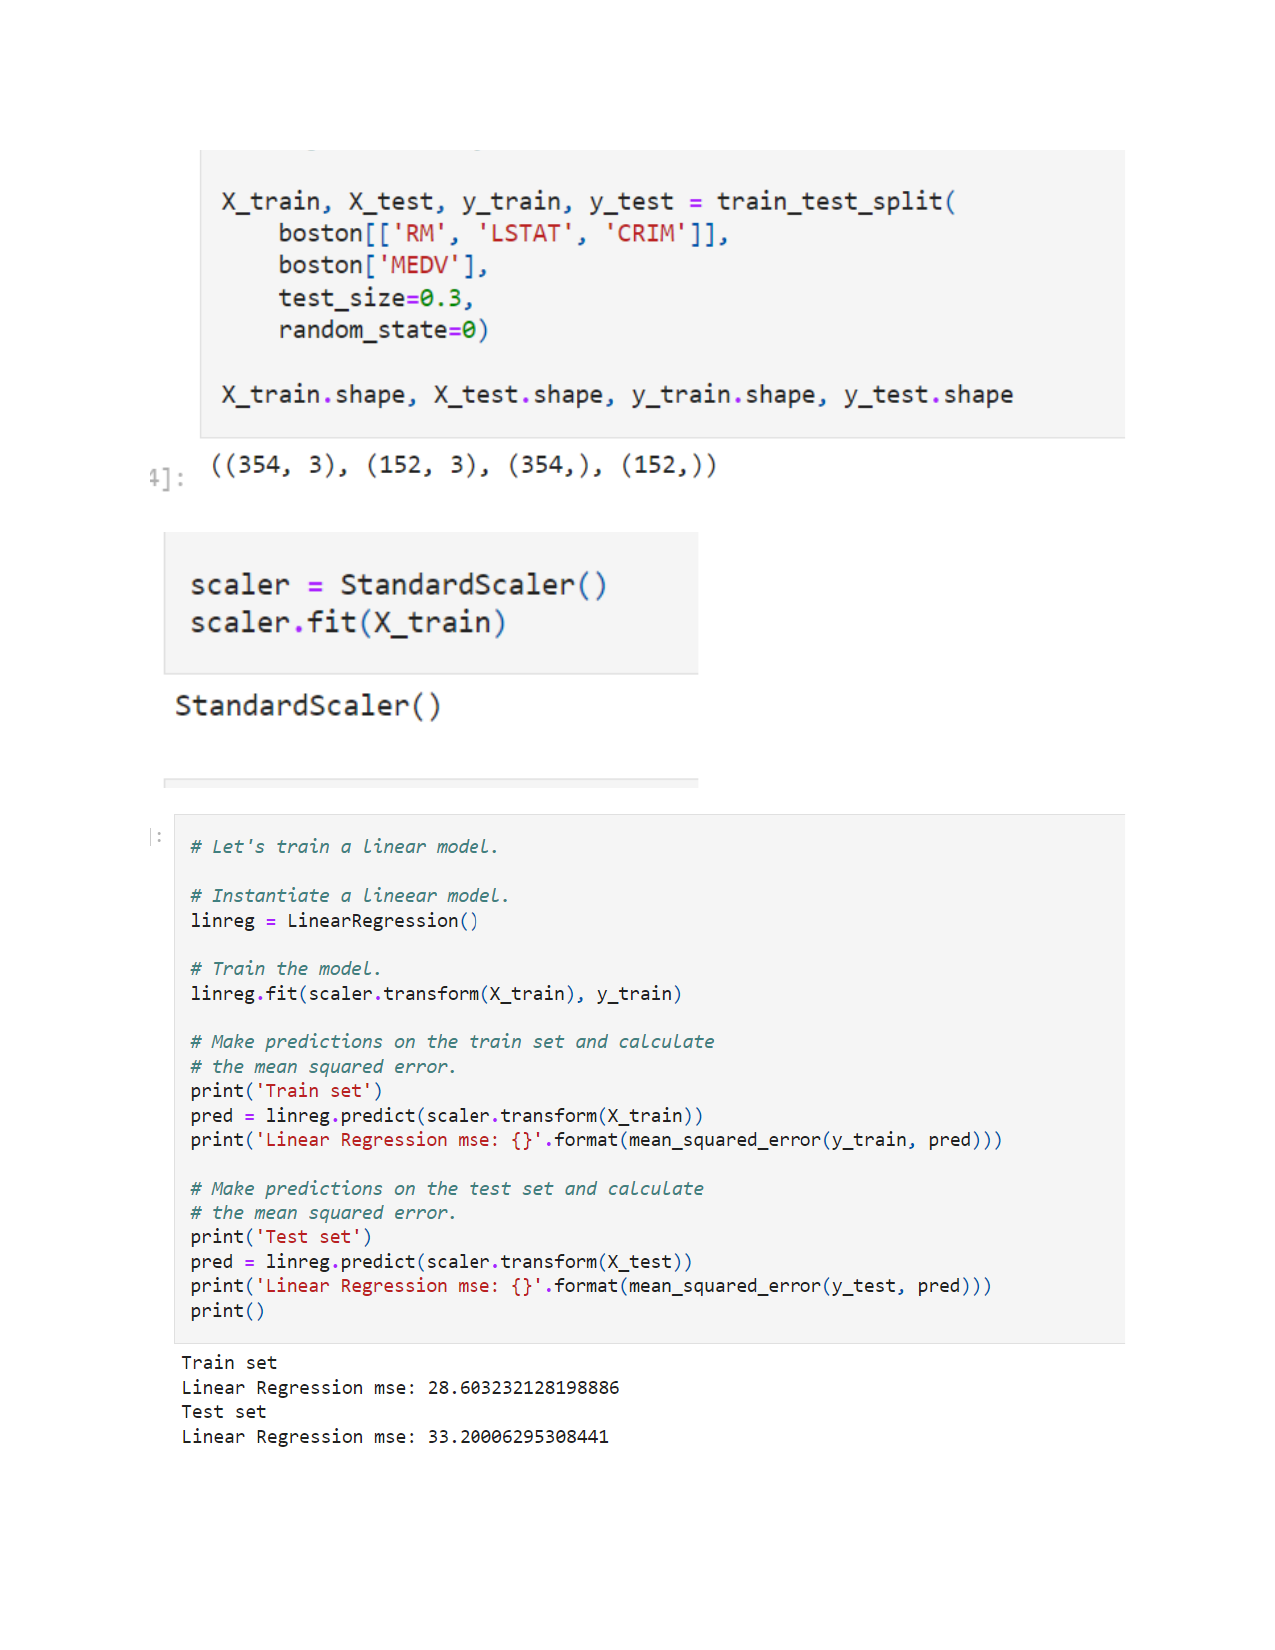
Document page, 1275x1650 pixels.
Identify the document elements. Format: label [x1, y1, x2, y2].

picture [150, 532, 699, 788]
picture [150, 806, 1125, 1466]
picture [150, 150, 1125, 514]
